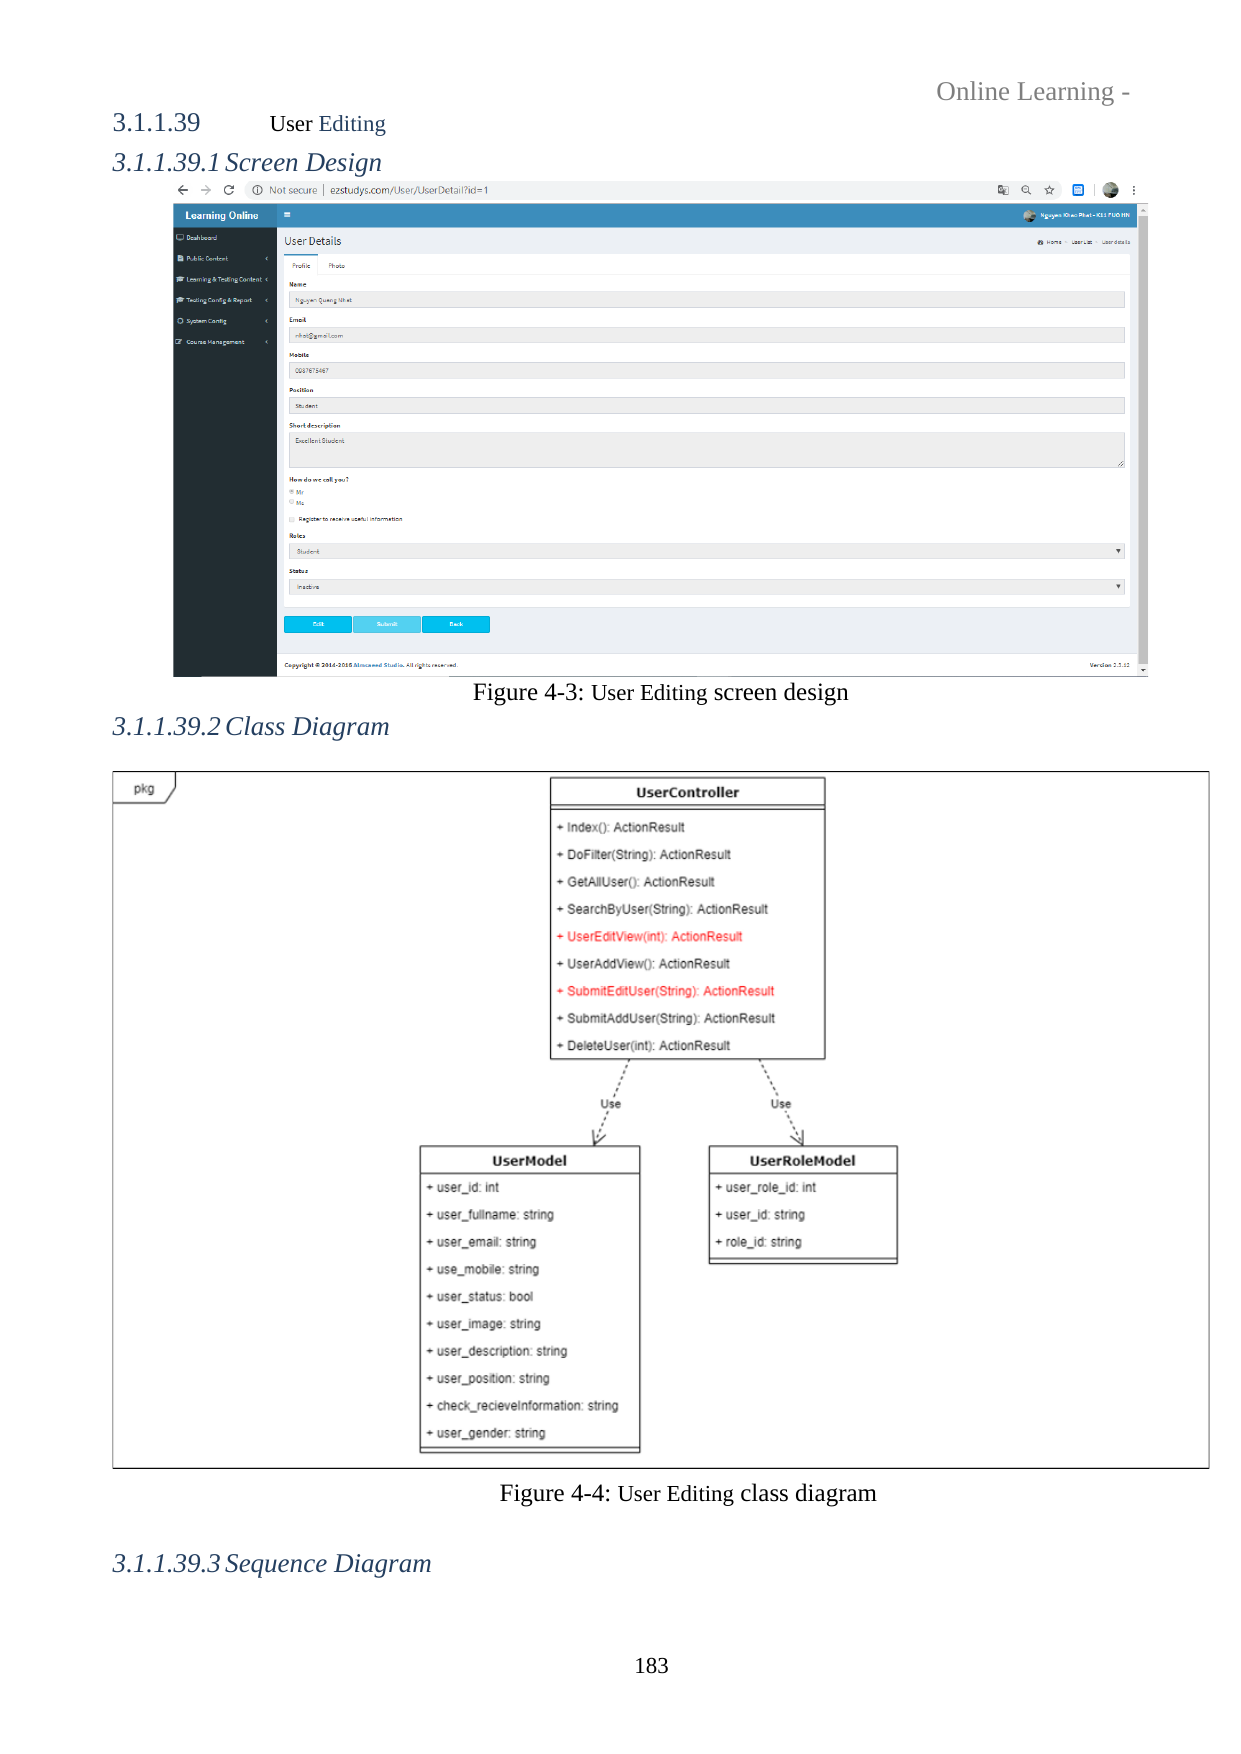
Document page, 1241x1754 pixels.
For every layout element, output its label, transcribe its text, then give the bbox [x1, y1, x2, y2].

subtitle Sequence Diagram [112, 1547, 1209, 1578]
subtitle User Editing [112, 106, 1209, 137]
text Figure 4-3: User Editing screen design [112, 677, 1209, 706]
subtitle Class Diagram [112, 710, 1209, 741]
subtitle Screen Design [112, 146, 1209, 177]
picture [173, 181, 1149, 677]
picture [112, 771, 1210, 1469]
list Figure 4-4: User Editing class diagram [167, 1478, 1209, 1507]
